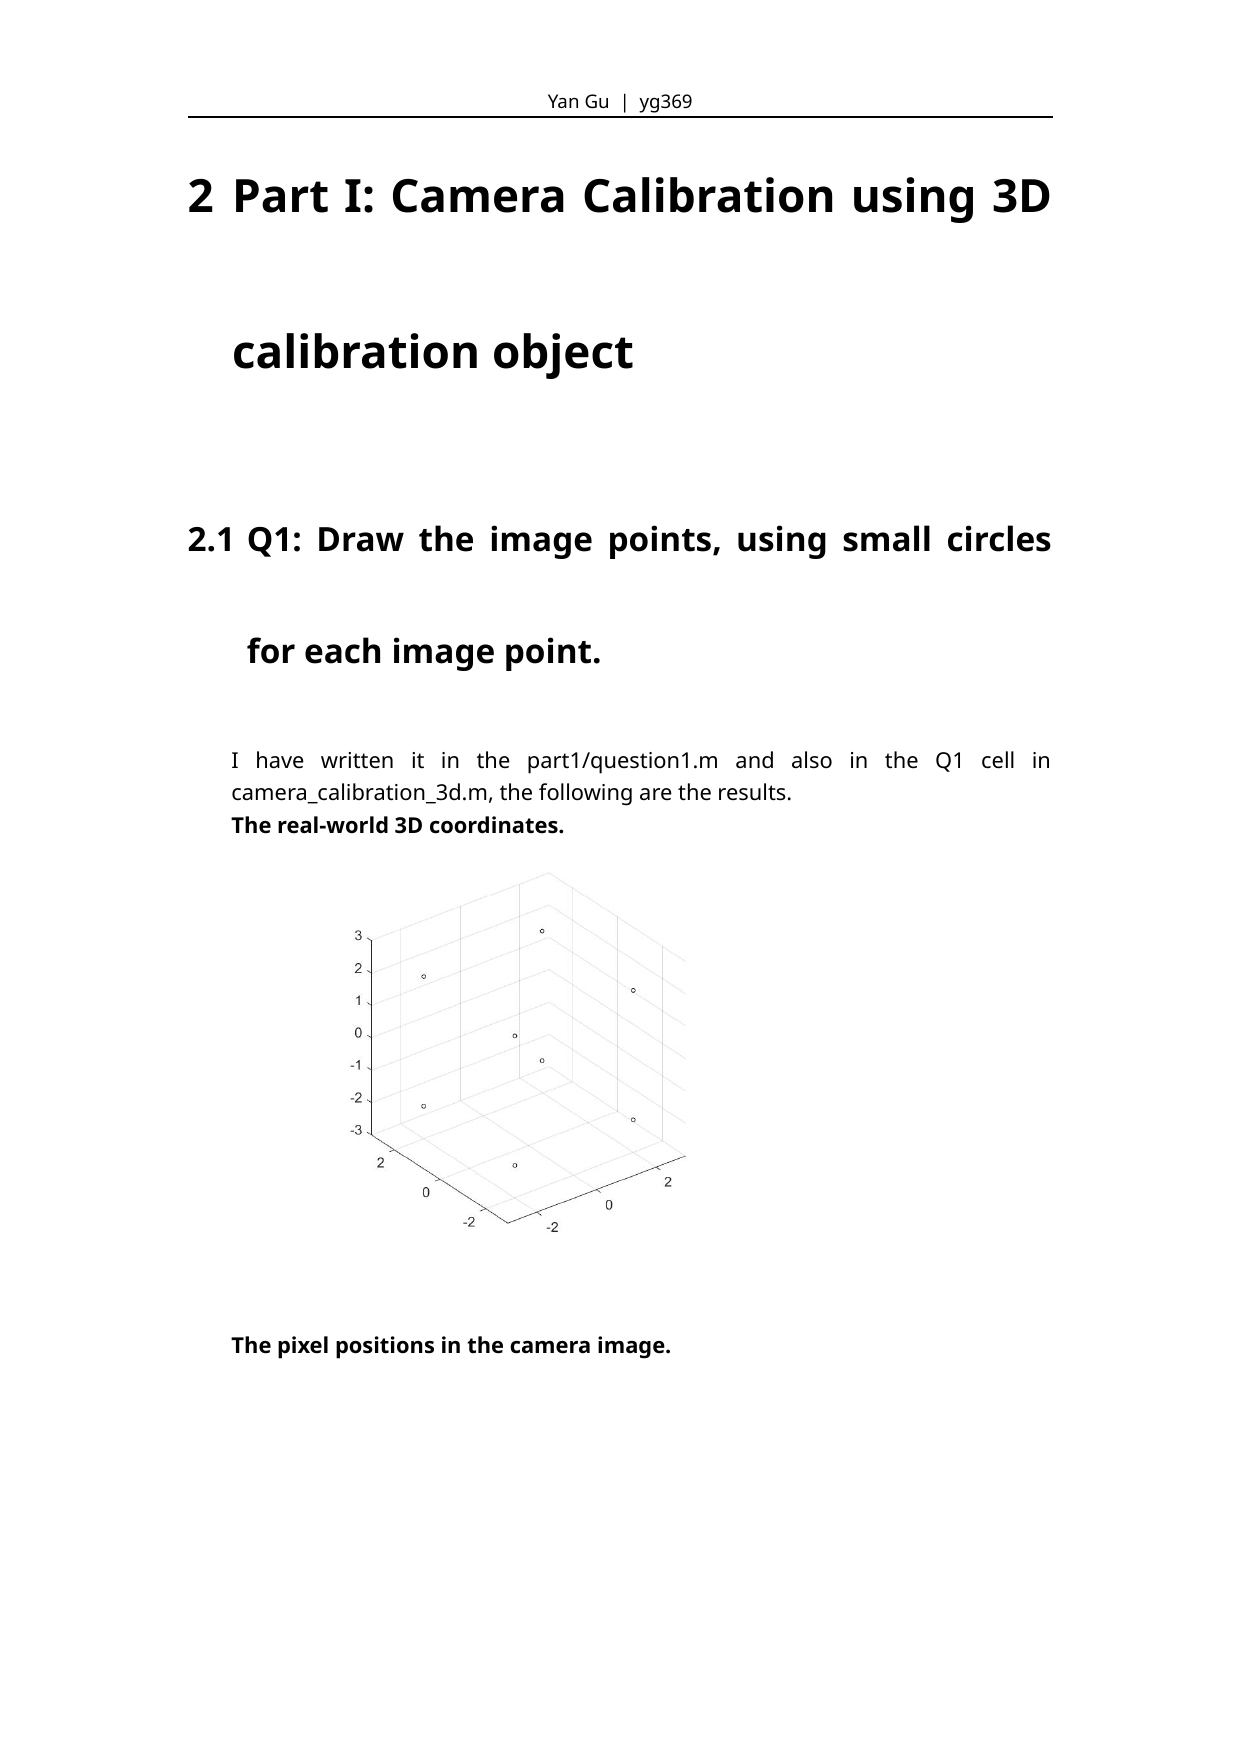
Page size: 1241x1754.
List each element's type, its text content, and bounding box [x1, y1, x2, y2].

subtitle Part I: Camera Calibration using 3D calibration object [187, 162, 1053, 383]
subtitle Q1: Draw the image points, using small circles for each image point. [187, 506, 1053, 683]
text I have written it in the part1/question1.m and also in the Q1 cell in camera_calibration_3d.m, the following are the results. [231, 743, 1053, 808]
text The real-world 3D coordinates. [231, 808, 1053, 841]
picture [231, 841, 804, 1271]
text The pixel positions in the camera image. [231, 1328, 1053, 1361]
